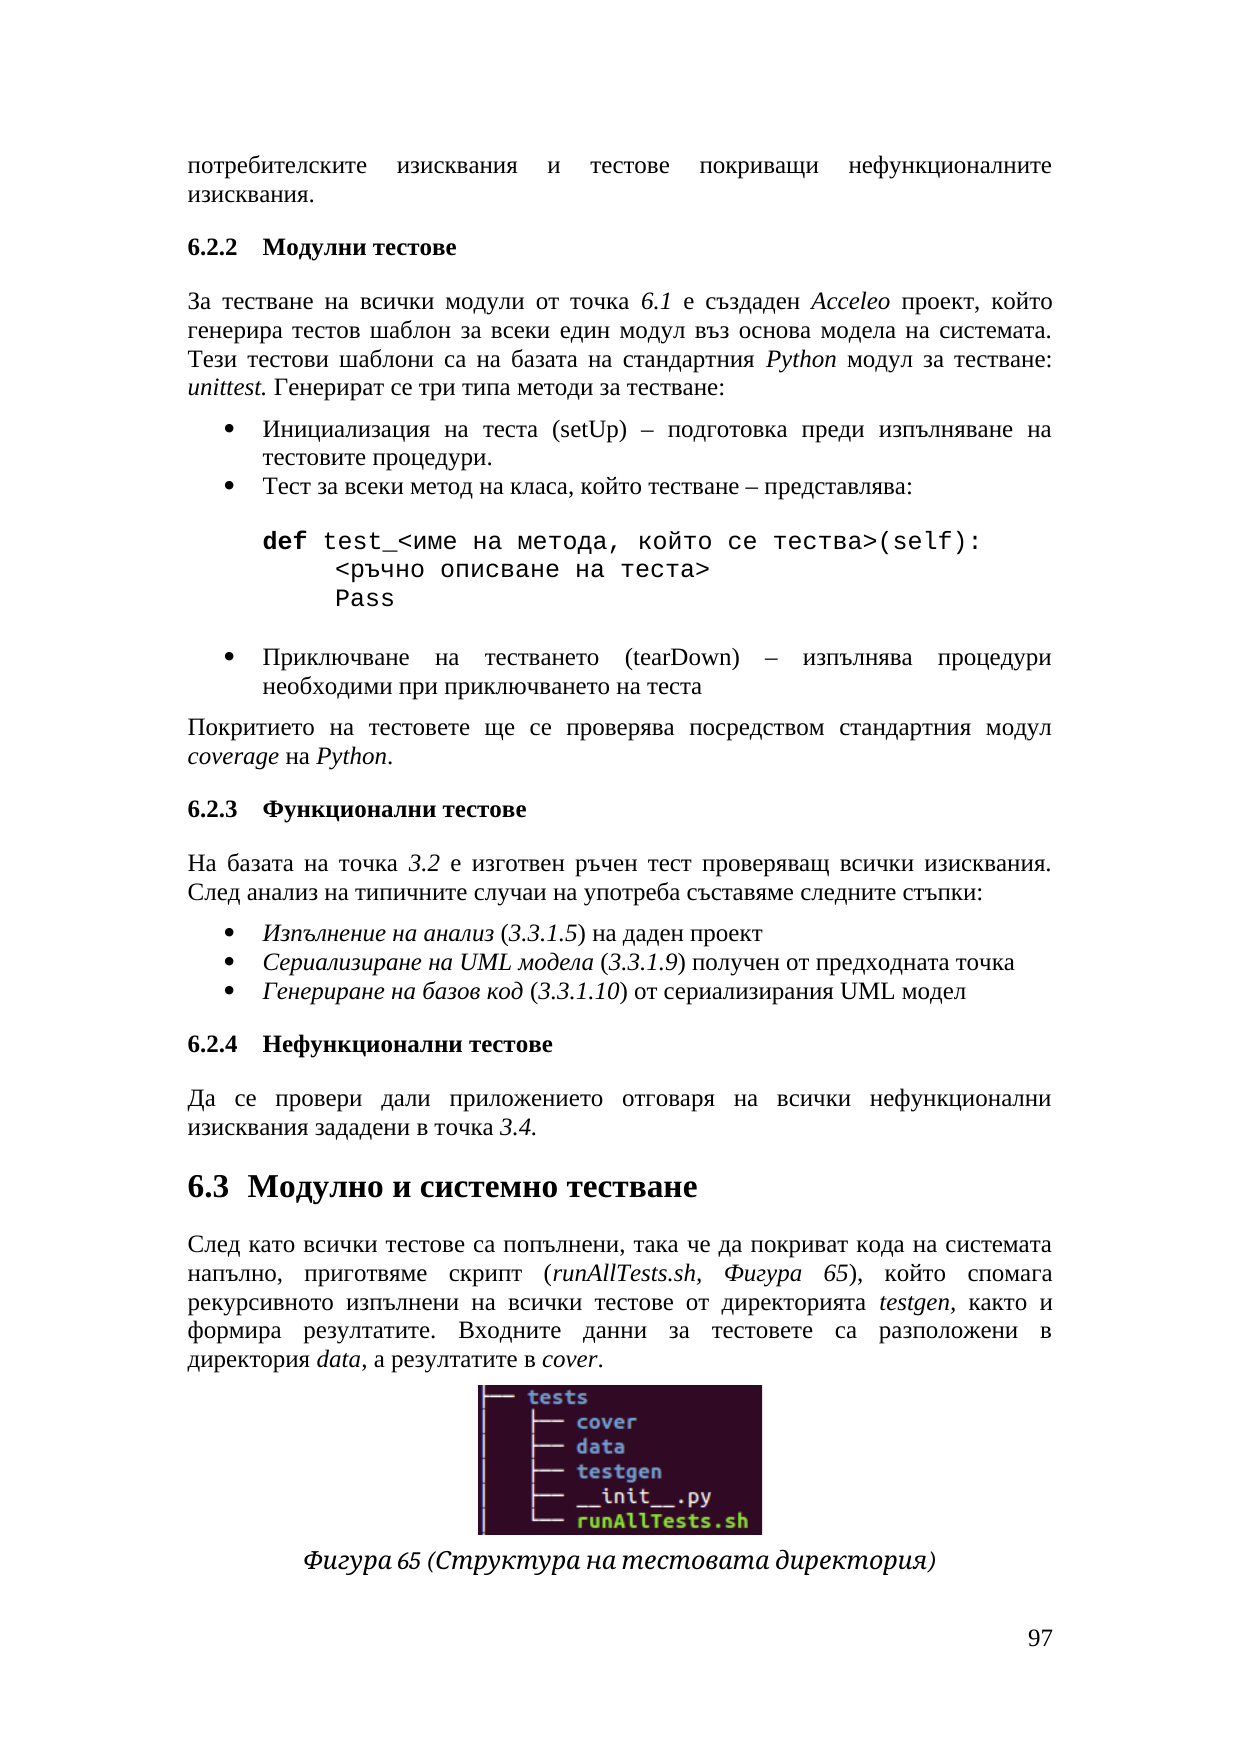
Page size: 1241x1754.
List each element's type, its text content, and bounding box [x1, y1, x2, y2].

list Тест за всеки метод на класа, който тестване – представлява: [225, 471, 1053, 500]
list Приключване на тестването (tearDown) – изпълнява процедури необходими при приключването на теста [225, 642, 1053, 699]
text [187, 150, 1053, 207]
text Да се провери дали приложението отговаря на всички нефункционални изисквания зададени в точка 3.4. [187, 1083, 1053, 1141]
list def test_<име на метода, който се тества>(self): [262, 529, 1053, 557]
text За тестване на всички модули от точка 6.1 е създаден Acceleo проект, който генерира тестов шаблон за всеки един модул въз основа модела на системата. Тези тестови шаблони са на базата на стандартния Python модул за тестване: unittest. Генерират се три типа методи за тестване: [187, 286, 1053, 401]
list Pass [262, 585, 1053, 614]
subtitle Модулни тестове [187, 232, 1053, 261]
list Изпълнение на анализ (3.3.1.5) на даден проект [225, 918, 1053, 947]
list Генериране на базов код (3.3.1.10) от сериализирания UML модел [225, 976, 1053, 1004]
text Покритието на тестовете ще се проверява посредством стандартния модул coverage на Python. [187, 712, 1053, 769]
list Инициализация на теста (setUp) – подготовка преди изпълняване на тестовите процедури. [225, 414, 1053, 471]
subtitle Нефункционални тестове [187, 1029, 1053, 1058]
list <ръчно описване на теста> [262, 557, 1053, 585]
text На базата на точка 3.2 е изготвен ръчен тест проверяващ всички изисквания. След анализ на типичните случаи на употреба съставяме следните стъпки: [187, 848, 1053, 906]
text След като всички тестове са попълнени, така че да покриват кода на системата напълно, приготвяме скрипт (runAllTests.sh, Фигура 65), който спомага рекурсивното изпълнени на всички тестове от директорията testgen, както и формира резултатите. Входните данни за тестовете са разположени в директория data, а резултатите в cover. [187, 1229, 1053, 1373]
list Сериализиране на UML модела (3.3.1.9) получен от предходната точка [225, 947, 1053, 976]
text Фигура 65 (Структура на тестовата директория) [187, 1547, 1053, 1576]
subtitle Функционални тестове [187, 794, 1053, 823]
picture [478, 1385, 763, 1535]
subtitle Модулно и системно тестване [187, 1166, 1053, 1204]
